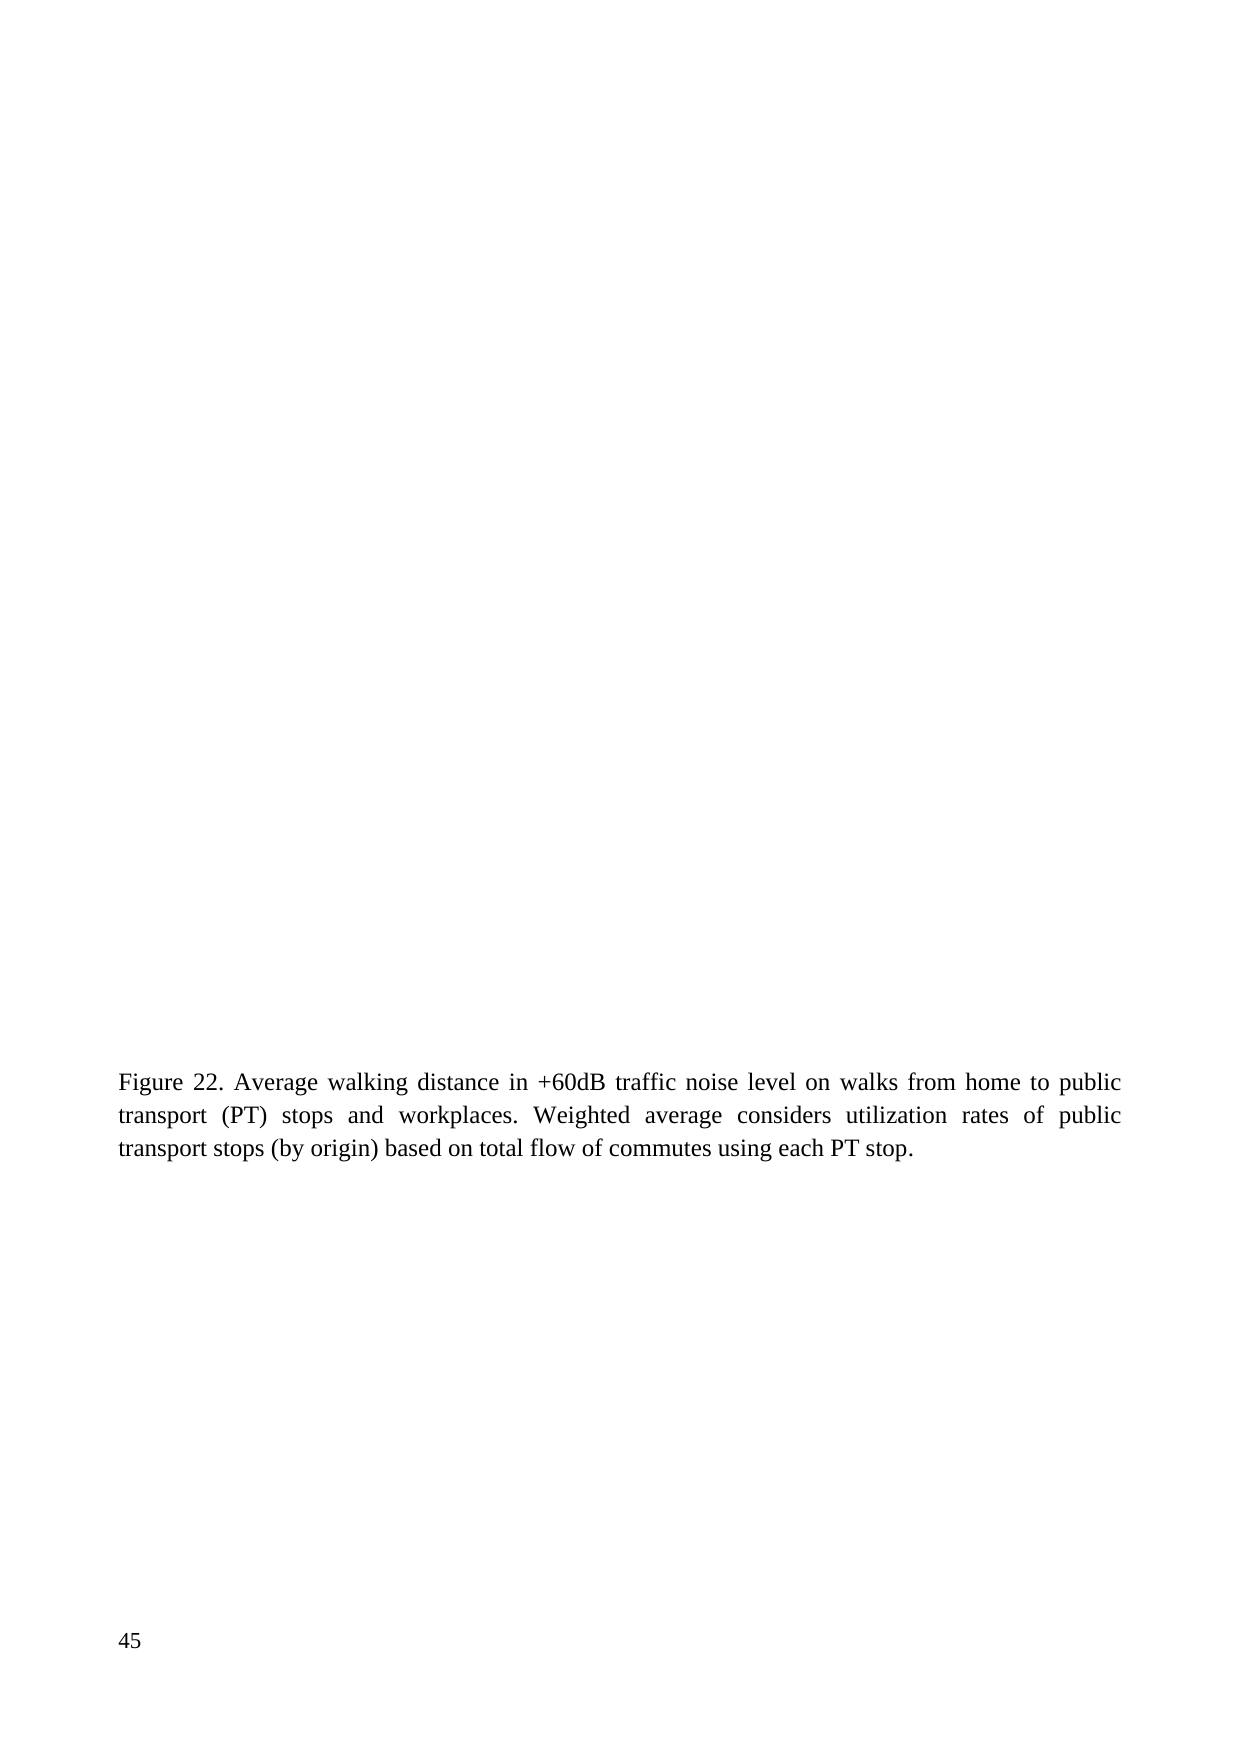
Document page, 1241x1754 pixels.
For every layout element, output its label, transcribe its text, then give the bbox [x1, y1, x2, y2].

text Figure 22. Average walking distance in +60dB traffic noise level on walks from home to public transport (PT) stops and workplaces. Weighted average considers utilization rates of public transport stops (by origin) based on total flow of commutes using each PT stop. [118, 1067, 1122, 1162]
